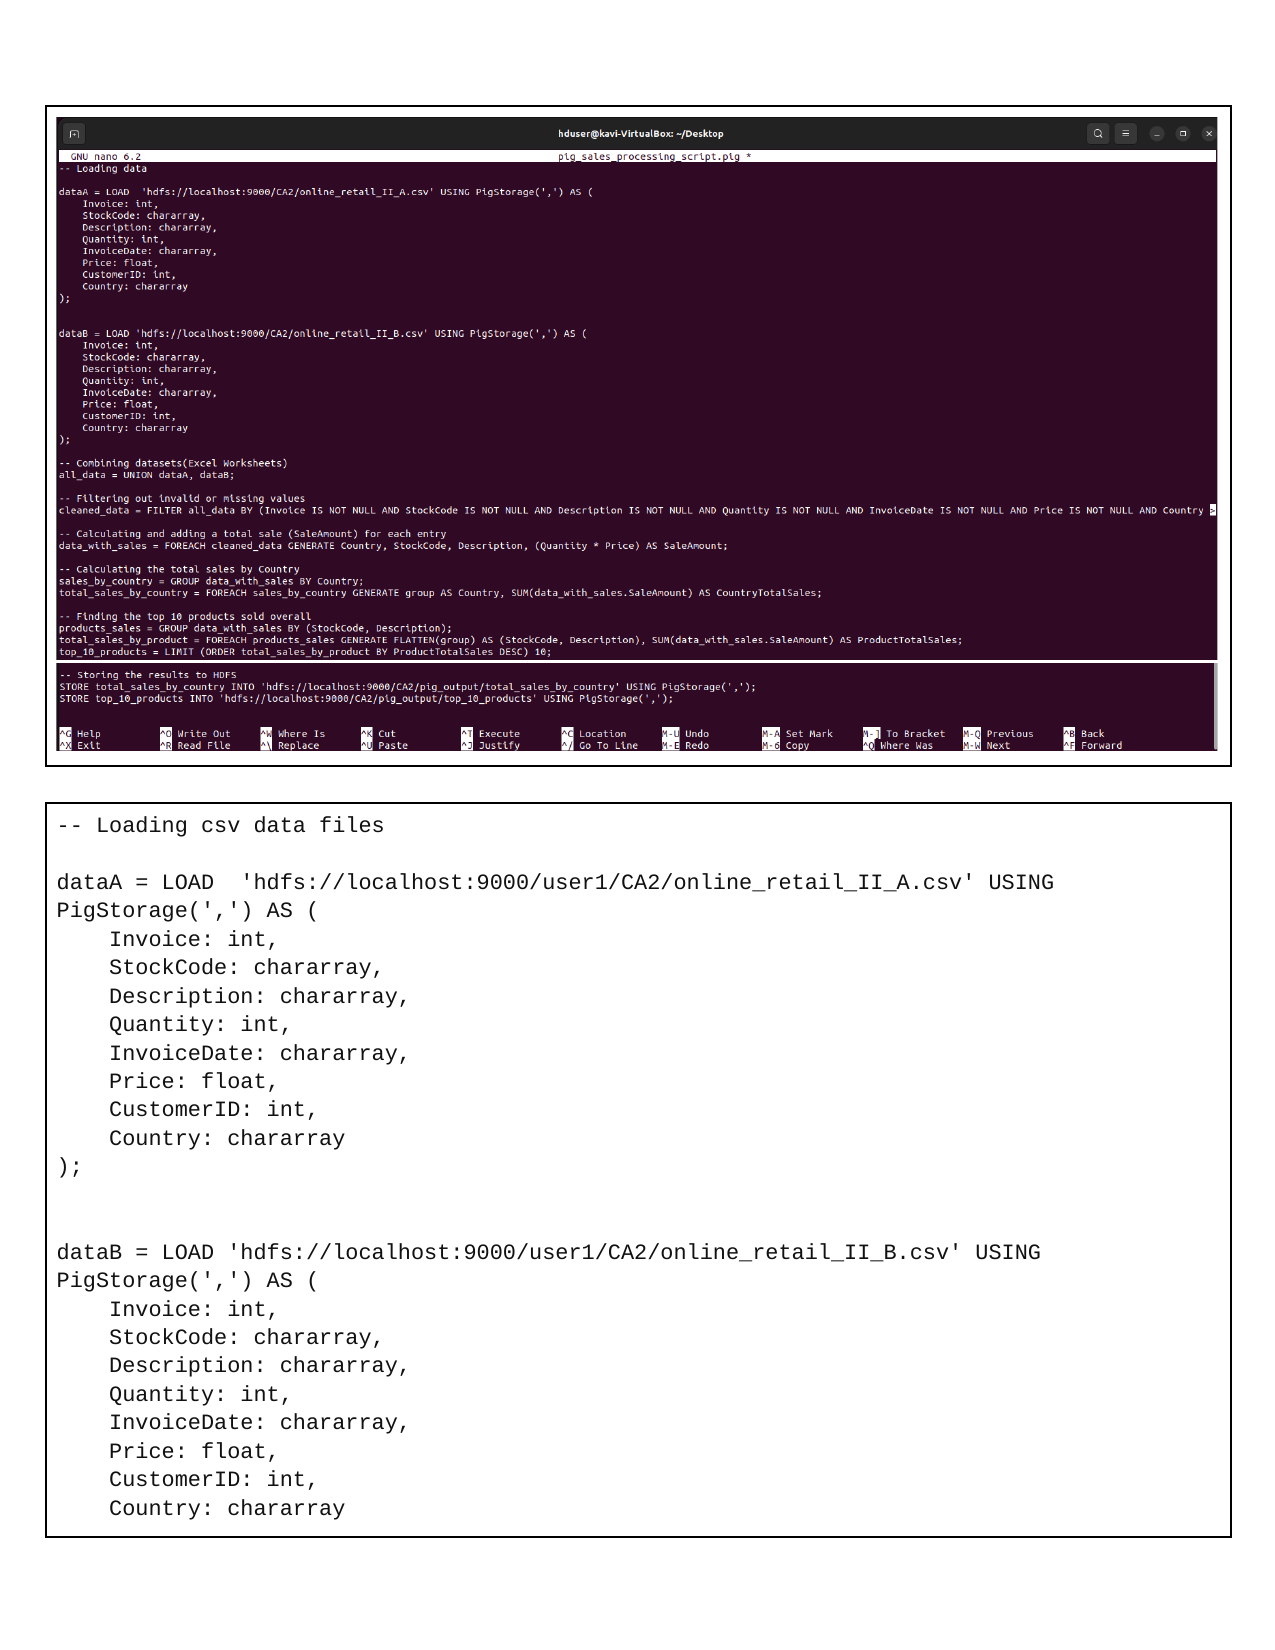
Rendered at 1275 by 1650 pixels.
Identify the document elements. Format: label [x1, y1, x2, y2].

table_header [47, 804, 1230, 1536]
table_header [47, 107, 1230, 765]
picture [56, 663, 1218, 751]
picture [56, 117, 1218, 660]
